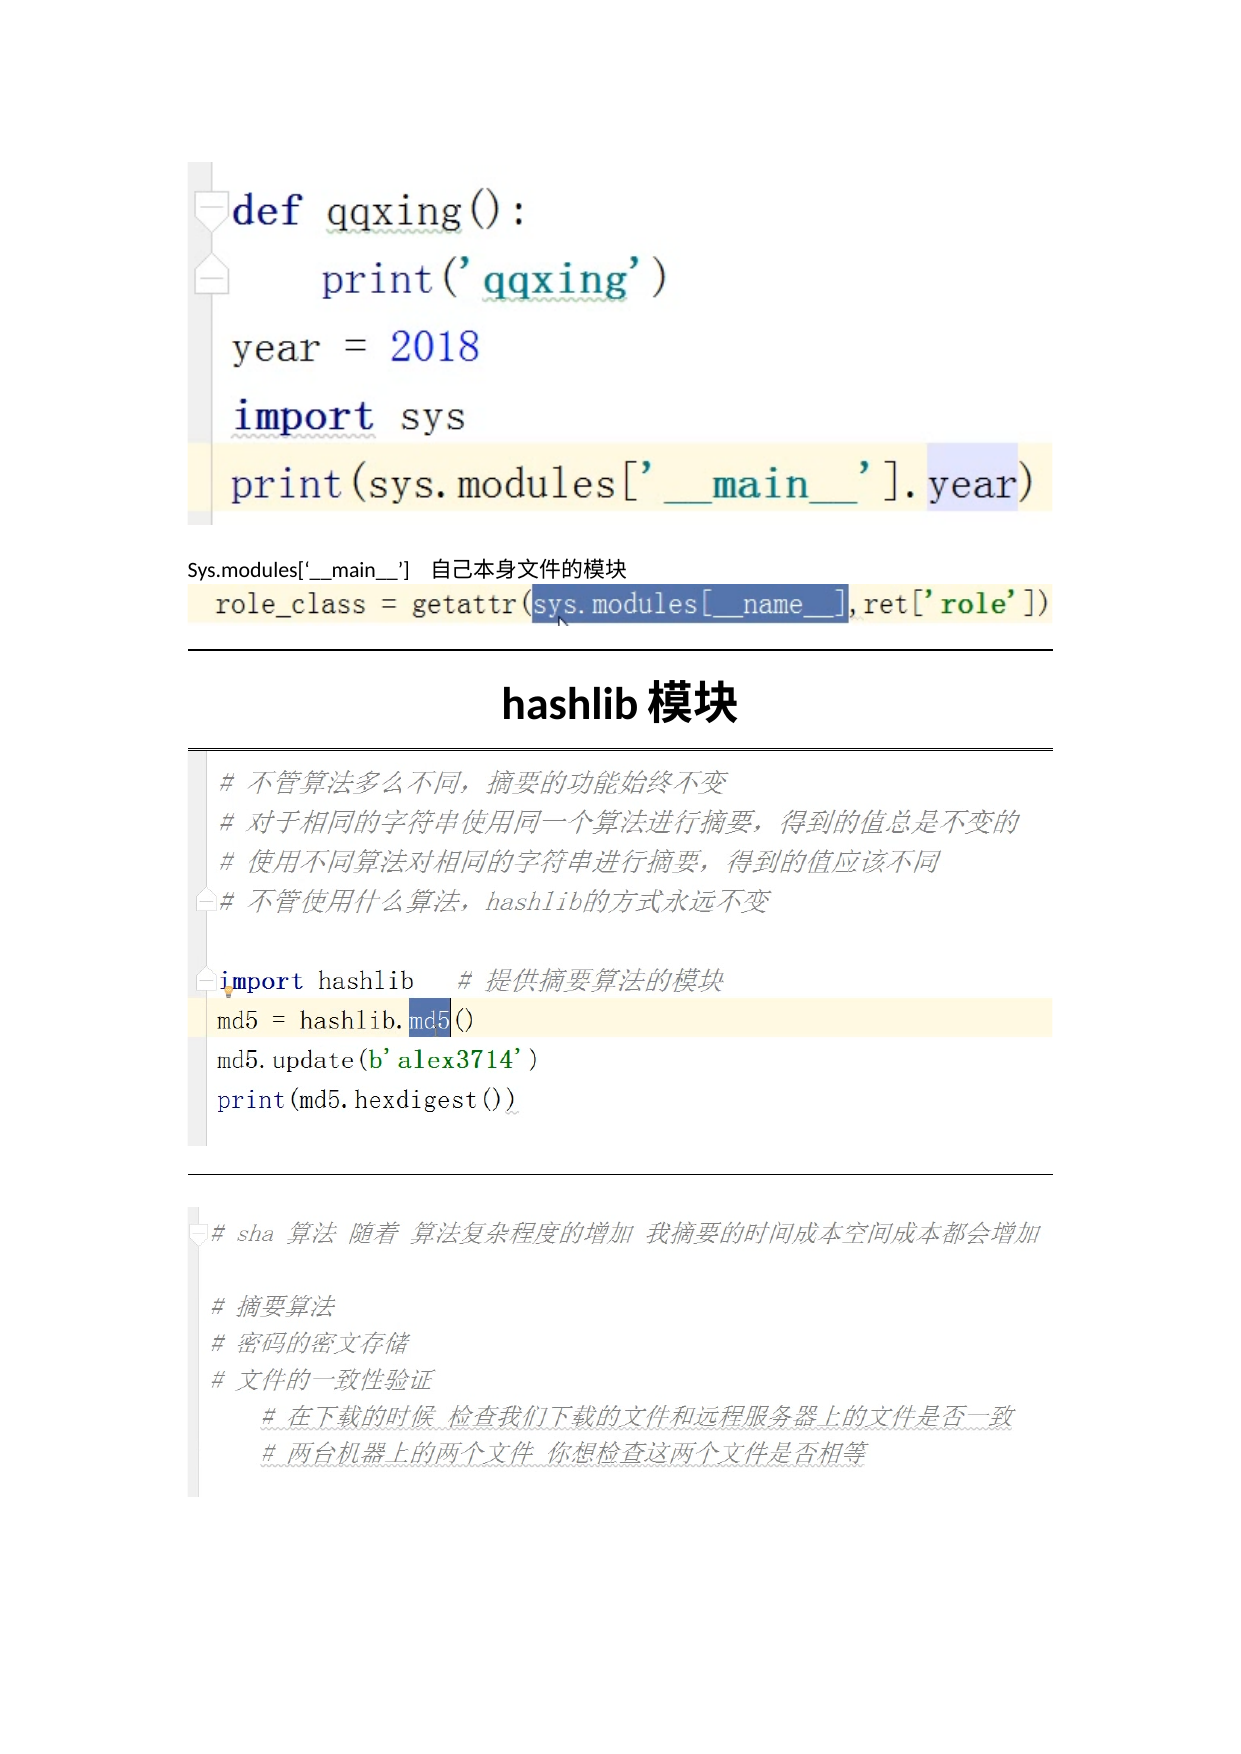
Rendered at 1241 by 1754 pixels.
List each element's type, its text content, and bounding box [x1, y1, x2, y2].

picture [187, 584, 1053, 626]
picture [187, 162, 1053, 525]
text Sys.modules[‘__main__’] 自己本身文件的模块 [187, 552, 1053, 584]
text hashlib模块 [187, 651, 1053, 751]
picture [187, 751, 1053, 1146]
picture [187, 1207, 1053, 1497]
